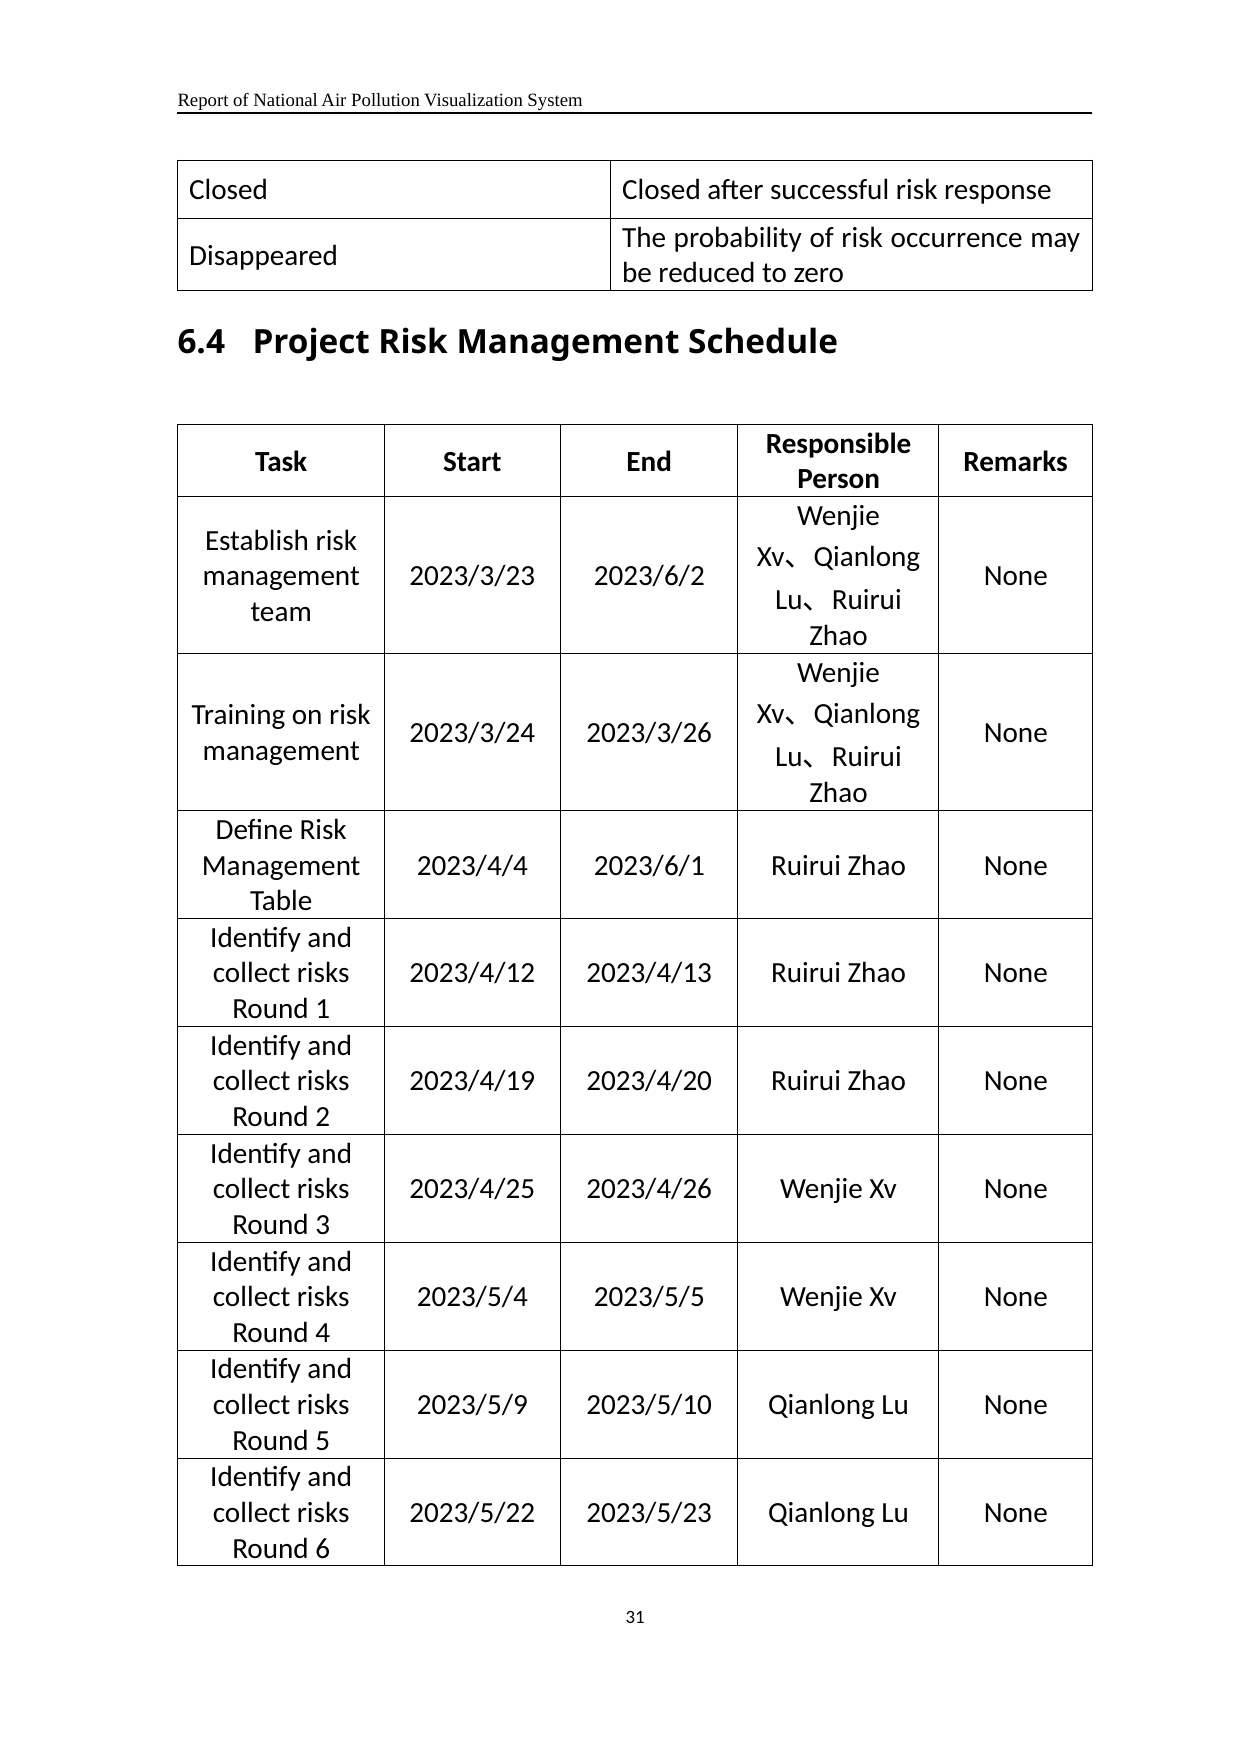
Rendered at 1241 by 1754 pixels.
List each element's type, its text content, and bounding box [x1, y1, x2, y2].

table_cell 2023/3/24 [385, 654, 560, 810]
table_cell 2023/4/4 [385, 811, 560, 918]
table_cell 2023/5/4 [385, 1243, 560, 1349]
table_cell 2023/5/9 [385, 1351, 560, 1457]
table_header Remarks [939, 425, 1092, 496]
table_cell 2023/5/23 [561, 1459, 737, 1565]
table_cell The probability of risk occurrence may be reduced to zero [611, 219, 1092, 290]
table_cell Identify and collect risks Round 5 [178, 1351, 384, 1457]
table_cell Qianlong Lu [738, 1351, 938, 1457]
table_cell 2023/4/20 [561, 1027, 737, 1134]
table_cell None [939, 497, 1092, 653]
table_cell 2023/4/25 [385, 1135, 560, 1242]
table_cell Wenjie Xv、Qianlong Lu、Ruirui Zhao [738, 497, 938, 653]
table_cell None [939, 654, 1092, 810]
table_header Responsible Person [738, 425, 938, 496]
table_cell Identify and collect risks Round 2 [178, 1027, 384, 1134]
table_cell Identify and collect risks Round 1 [178, 919, 384, 1026]
table_cell Closed [178, 161, 610, 218]
table_cell 2023/3/23 [385, 497, 560, 653]
table_cell Ruirui Zhao [738, 811, 938, 918]
table_cell None [939, 1135, 1092, 1242]
table_cell None [939, 1243, 1092, 1349]
table_cell 2023/4/26 [561, 1135, 737, 1242]
table_cell 2023/3/26 [561, 654, 737, 810]
table_cell Identify and collect risks Round 4 [178, 1243, 384, 1349]
table_header End [561, 425, 737, 496]
table_cell None [939, 1351, 1092, 1457]
table_cell None [939, 919, 1092, 1026]
table_cell Training on risk management [178, 654, 384, 810]
table_cell 2023/4/13 [561, 919, 737, 1026]
table_cell 2023/5/10 [561, 1351, 737, 1457]
table_cell 2023/4/19 [385, 1027, 560, 1134]
table_cell Establish risk management team [178, 497, 384, 653]
table_cell 2023/5/5 [561, 1243, 737, 1349]
table_cell None [939, 1459, 1092, 1565]
table_cell Define Risk Management Table [178, 811, 384, 918]
table_cell Closed after successful risk response [611, 161, 1092, 218]
table_cell None [939, 1027, 1092, 1134]
table_cell 2023/6/1 [561, 811, 737, 918]
table_header Start [385, 425, 560, 496]
table_header Task [178, 425, 384, 496]
table_cell Wenjie Xv、Qianlong Lu、Ruirui Zhao [738, 654, 938, 810]
table_cell 2023/5/22 [385, 1459, 560, 1565]
table_cell Ruirui Zhao [738, 919, 938, 1026]
table_cell Qianlong Lu [738, 1459, 938, 1565]
table_cell 2023/6/2 [561, 497, 737, 653]
table_cell None [939, 811, 1092, 918]
table_cell 2023/4/12 [385, 919, 560, 1026]
table_cell Identify and collect risks Round 6 [178, 1459, 384, 1565]
table_cell Wenjie Xv [738, 1243, 938, 1349]
table_cell Ruirui Zhao [738, 1027, 938, 1134]
table_cell Disappeared [178, 219, 610, 290]
table_cell Identify and collect risks Round 3 [178, 1135, 384, 1242]
subtitle Project Risk Management Schedule [177, 318, 1092, 364]
table_cell Wenjie Xv [738, 1135, 938, 1242]
